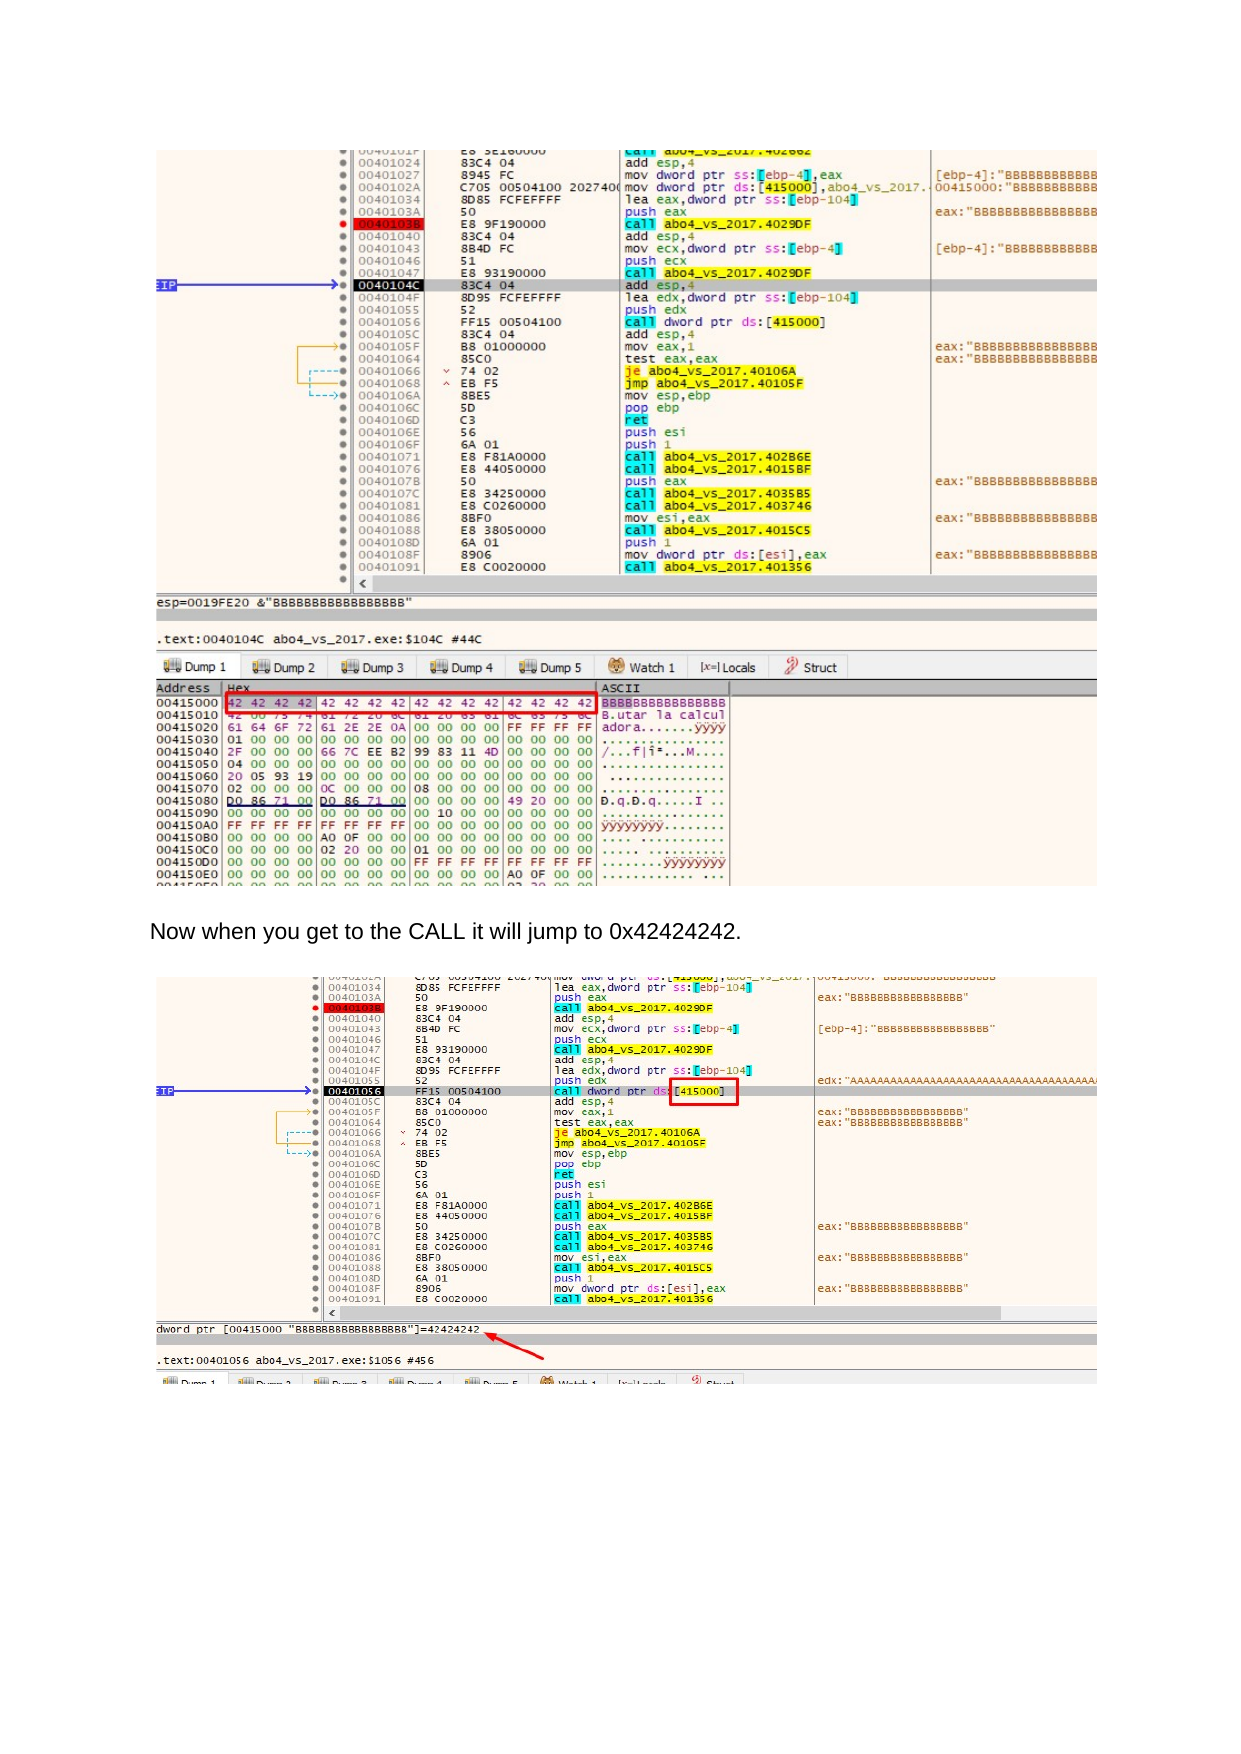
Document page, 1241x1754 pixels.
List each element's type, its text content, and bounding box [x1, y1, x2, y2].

picture [156, 977, 1097, 1384]
picture [156, 150, 1097, 886]
text Now when you get to the CALL it will jump to 0x42424242. [149, 918, 1094, 944]
